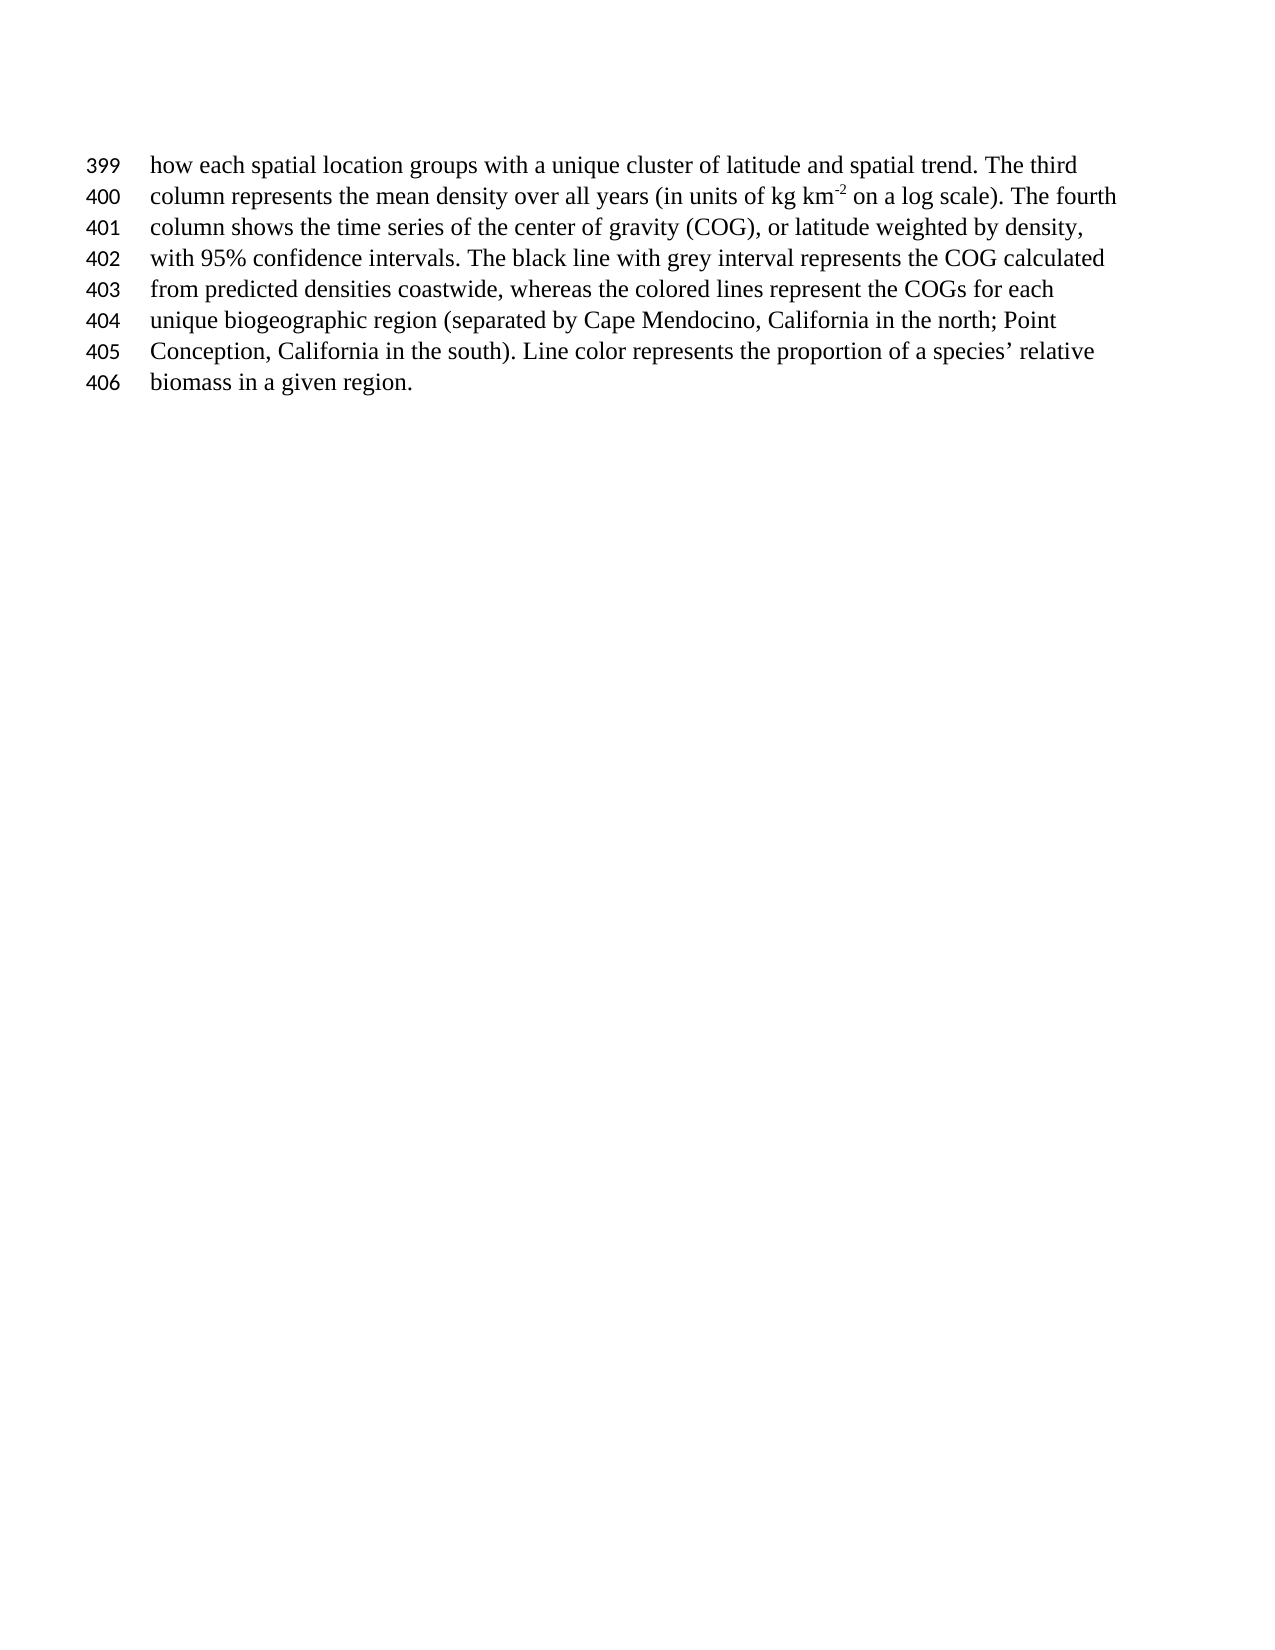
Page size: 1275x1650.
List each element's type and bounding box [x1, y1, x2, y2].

text [150, 150, 1125, 396]
